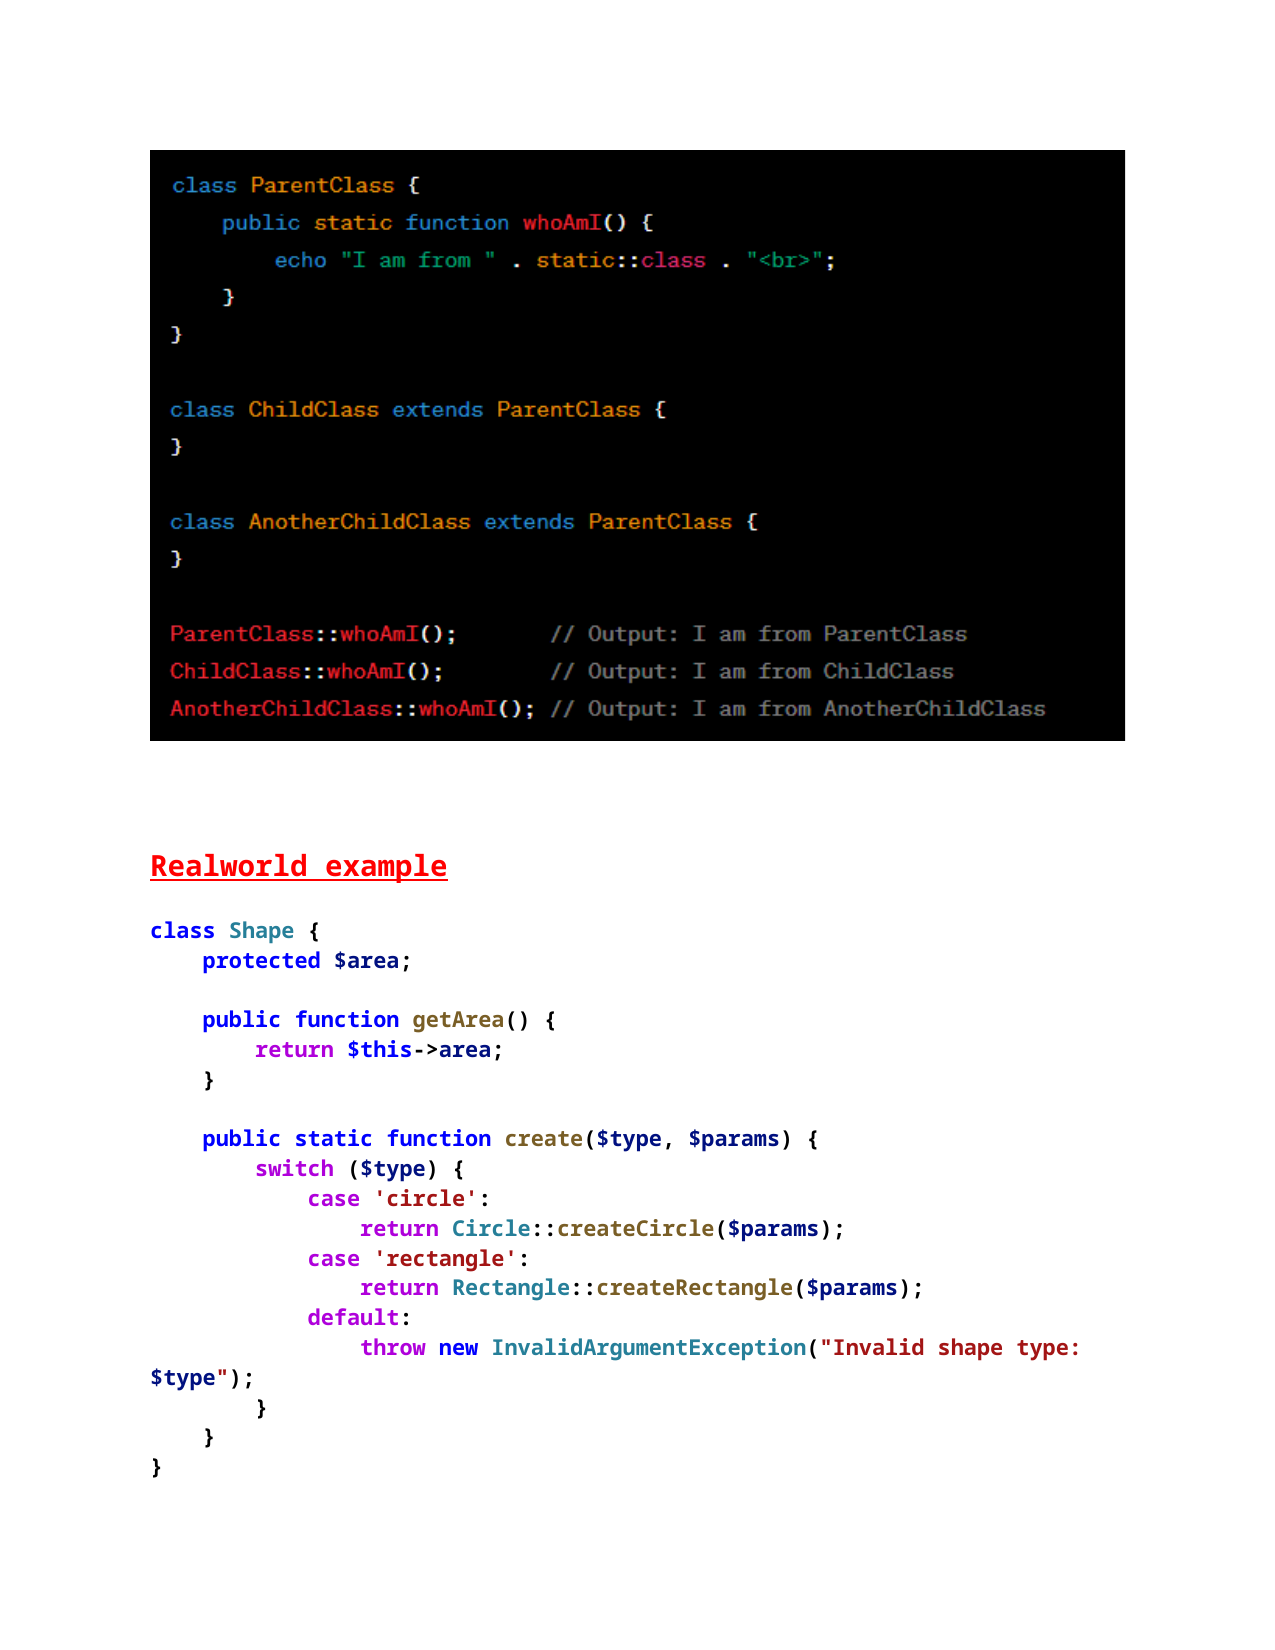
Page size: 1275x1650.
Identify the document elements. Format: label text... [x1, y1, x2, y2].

text public static function create($type, $params) { [150, 1123, 1125, 1153]
picture [150, 150, 1125, 741]
text public function getArea() { [150, 1004, 1125, 1034]
text switch ($type) { [150, 1153, 1125, 1183]
text case 'rectangle': [150, 1242, 1125, 1272]
text Realworld example [150, 845, 1125, 885]
text class Shape { [150, 915, 1125, 944]
text } [150, 1451, 1125, 1481]
text return Rectangle::createRectangle($params); [150, 1272, 1125, 1302]
text default: [150, 1302, 1125, 1332]
text return Circle::createCircle($params); [150, 1213, 1125, 1242]
text throw new InvalidArgumentException("Invalid shape type: $type"); [150, 1332, 1125, 1391]
text } [150, 1421, 1125, 1451]
text case 'circle': [150, 1183, 1125, 1213]
text } [150, 1391, 1125, 1421]
text protected $area; [150, 944, 1125, 974]
text return $this->area; [150, 1034, 1125, 1064]
text } [150, 1064, 1125, 1093]
